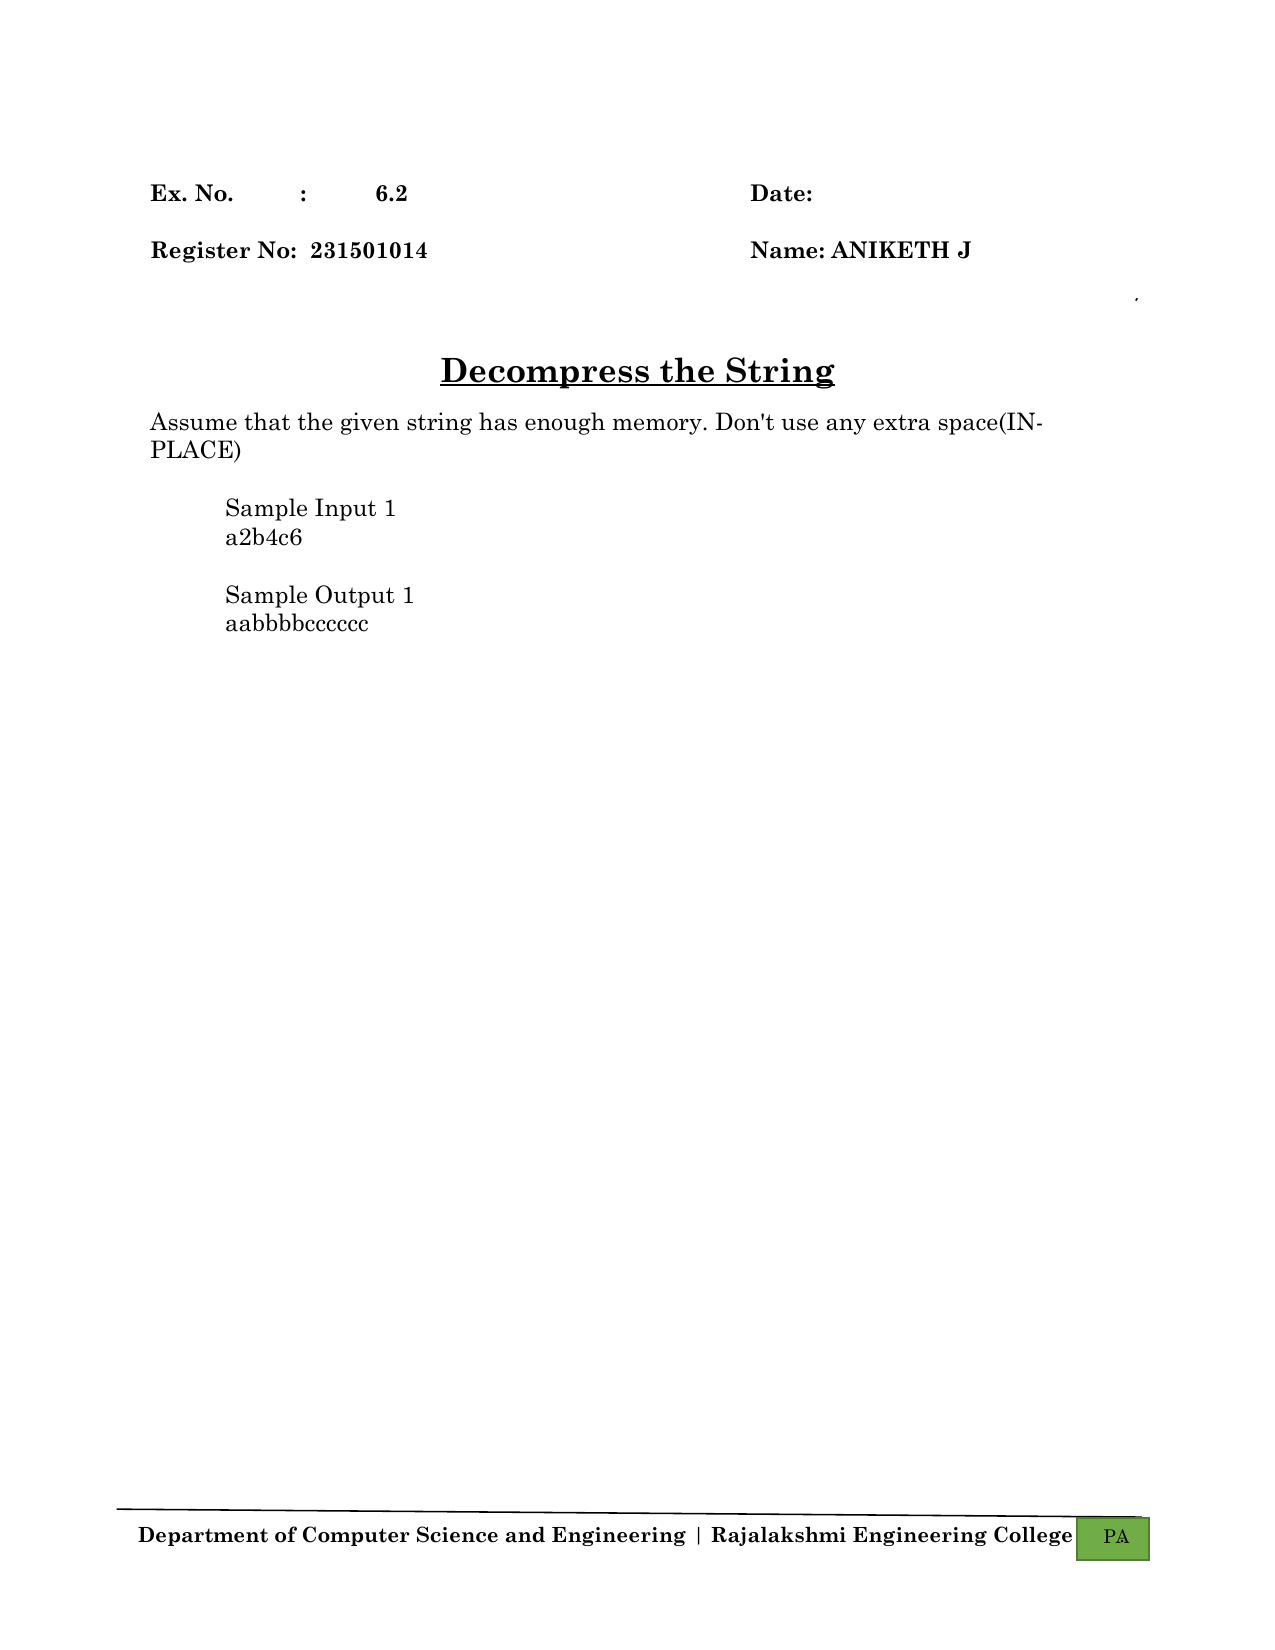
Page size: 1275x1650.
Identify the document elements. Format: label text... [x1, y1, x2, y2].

text Ex. No. : 6.2 Date: [150, 179, 1125, 207]
text Register No: 231501014 Name: ANIKETH J [150, 236, 1125, 263]
text Sample Output 1 [225, 579, 1125, 608]
text aabbbbcccccc [225, 608, 1125, 637]
text Sample Input 1 [225, 493, 1125, 522]
text Assume that the given string has enough memory. Don't use any extra space(IN-PLACE) [150, 406, 1125, 464]
text Decompress the String [150, 349, 1125, 389]
text a2b4c6 [225, 522, 1125, 551]
